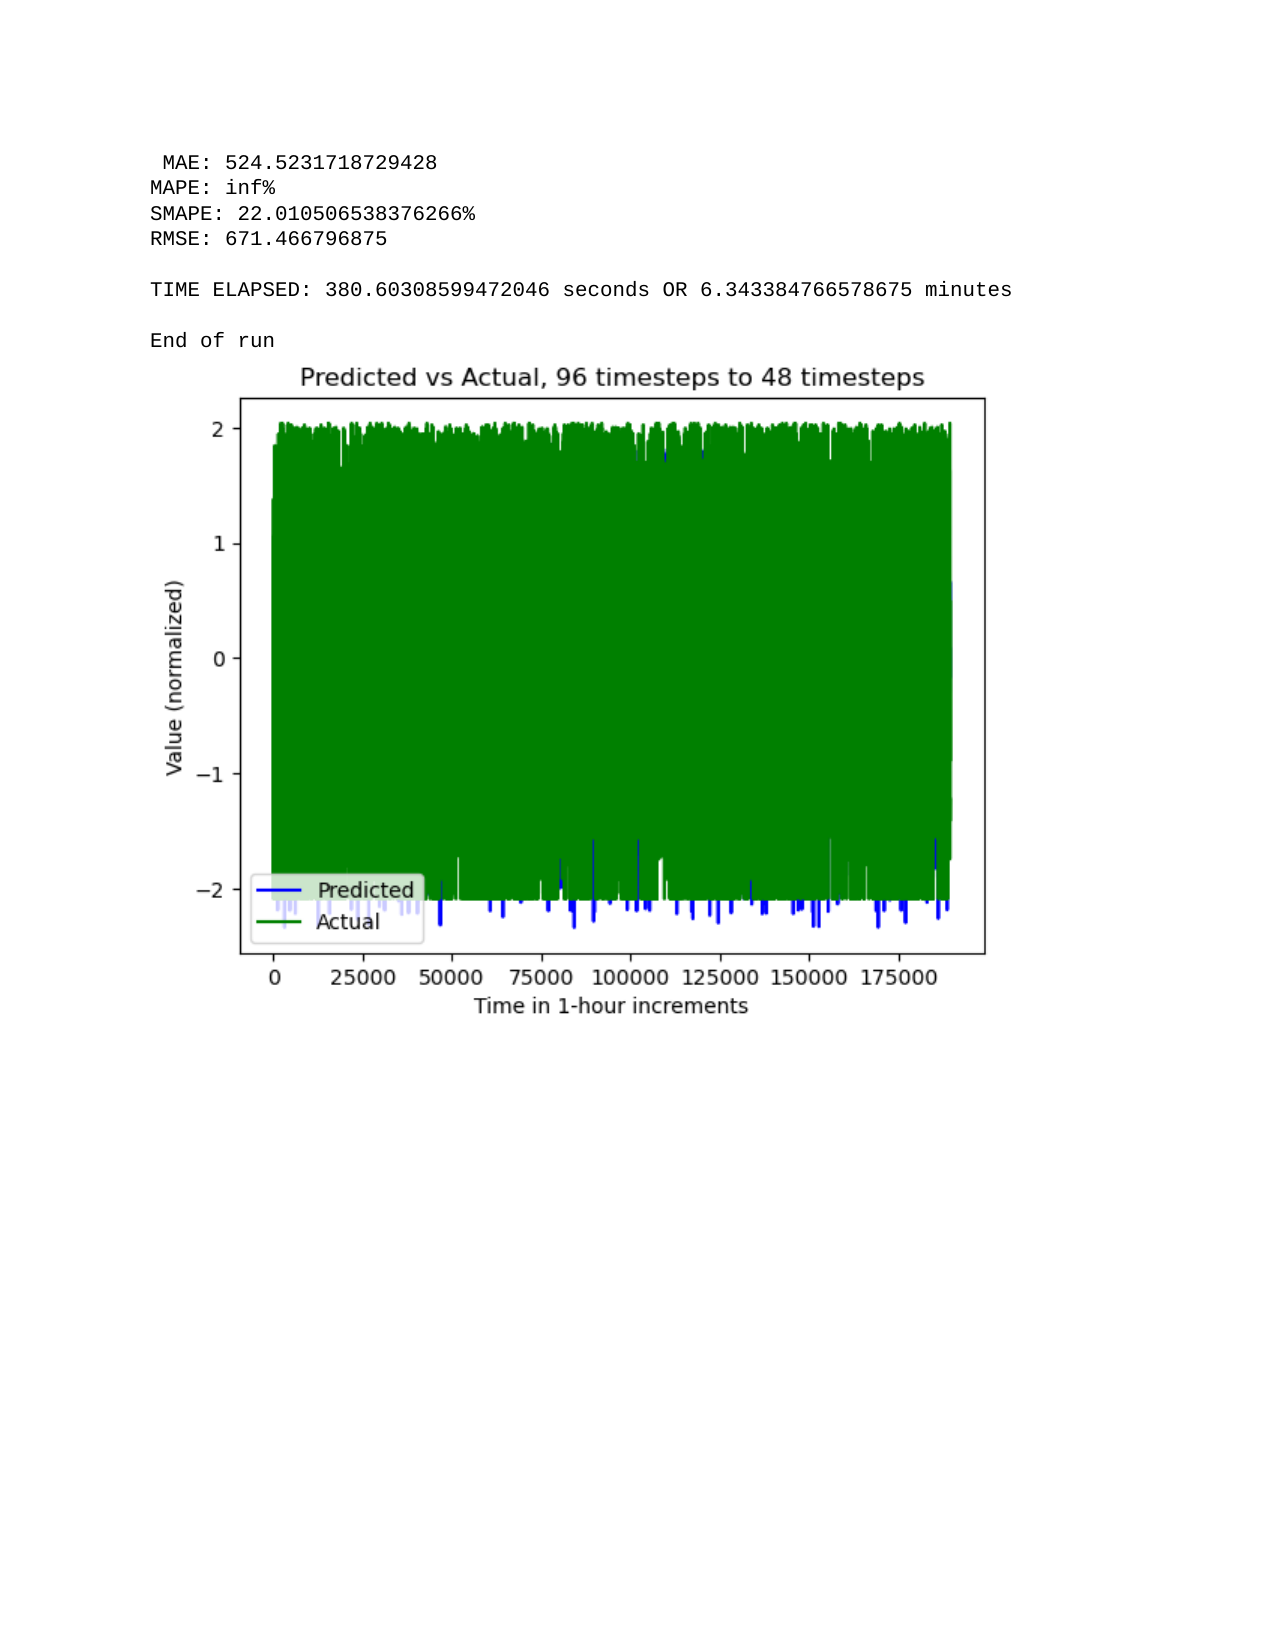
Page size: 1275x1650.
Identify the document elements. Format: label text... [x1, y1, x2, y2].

text MAE: 524.5231718729428 [150, 150, 1125, 175]
text RMSE: 671.466796875 [150, 226, 1125, 252]
picture [150, 353, 998, 1033]
text TIME ELAPSED: 380.60308599472046 seconds OR 6.343384766578675 minutes [150, 277, 1125, 302]
text SMAPE: 22.010506538376266% [150, 201, 1125, 226]
text MAPE: inf% [150, 175, 1125, 201]
text End of run [150, 328, 1125, 353]
